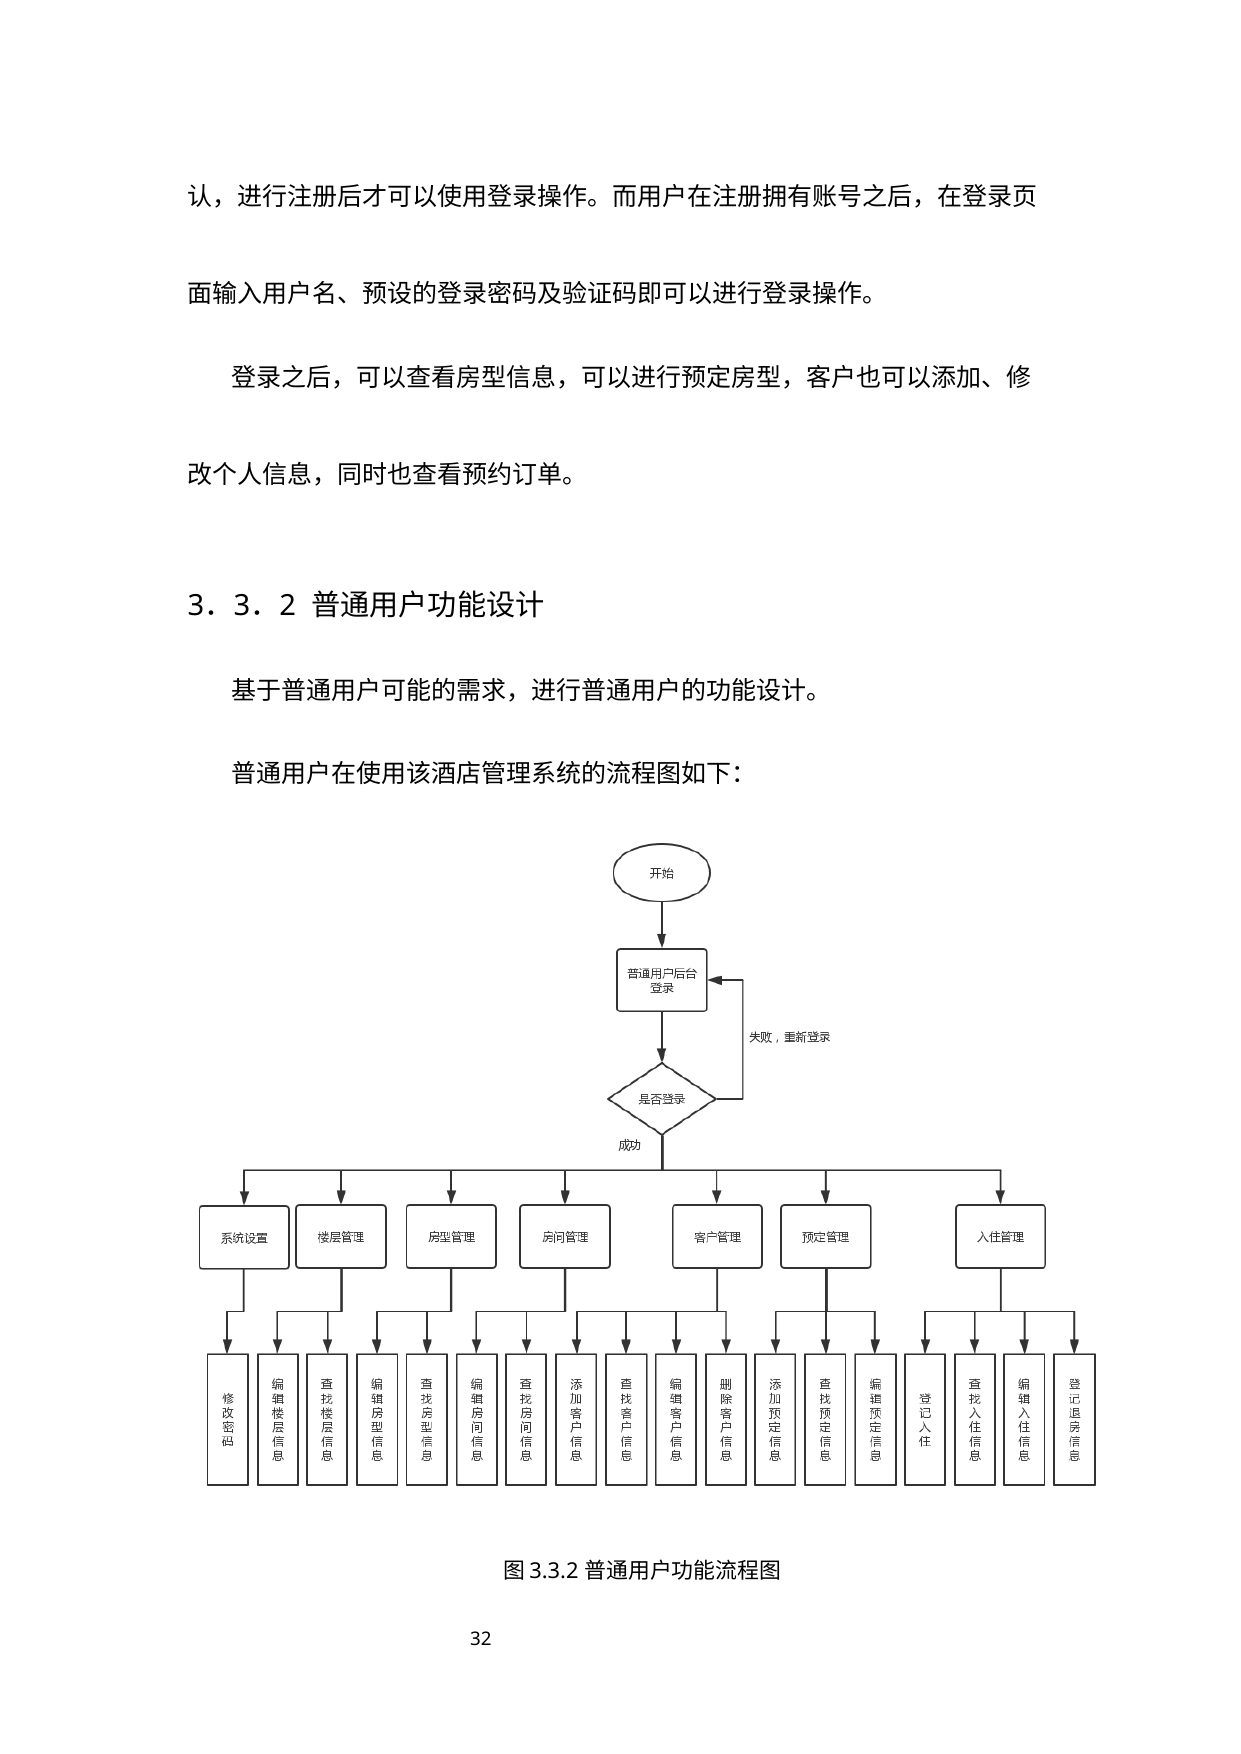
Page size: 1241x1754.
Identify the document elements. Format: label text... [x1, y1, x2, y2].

text 基于普通用户可能的需求，进行普通用户的功能设计。 [187, 656, 1053, 721]
text 3．3．2 普通用户功能设计 [187, 570, 1053, 635]
text 图3.3.2 普通用户功能流程图 [187, 1552, 1053, 1585]
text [187, 162, 1053, 324]
text 普通用户在使用该酒店管理系统的流程图如下： [187, 739, 1053, 804]
text 登录之后，可以查看房型信息，可以进行预定房型，客户也可以添加、修改个人信息，同时也查看预约订单。 [187, 343, 1053, 505]
picture [187, 822, 1122, 1512]
